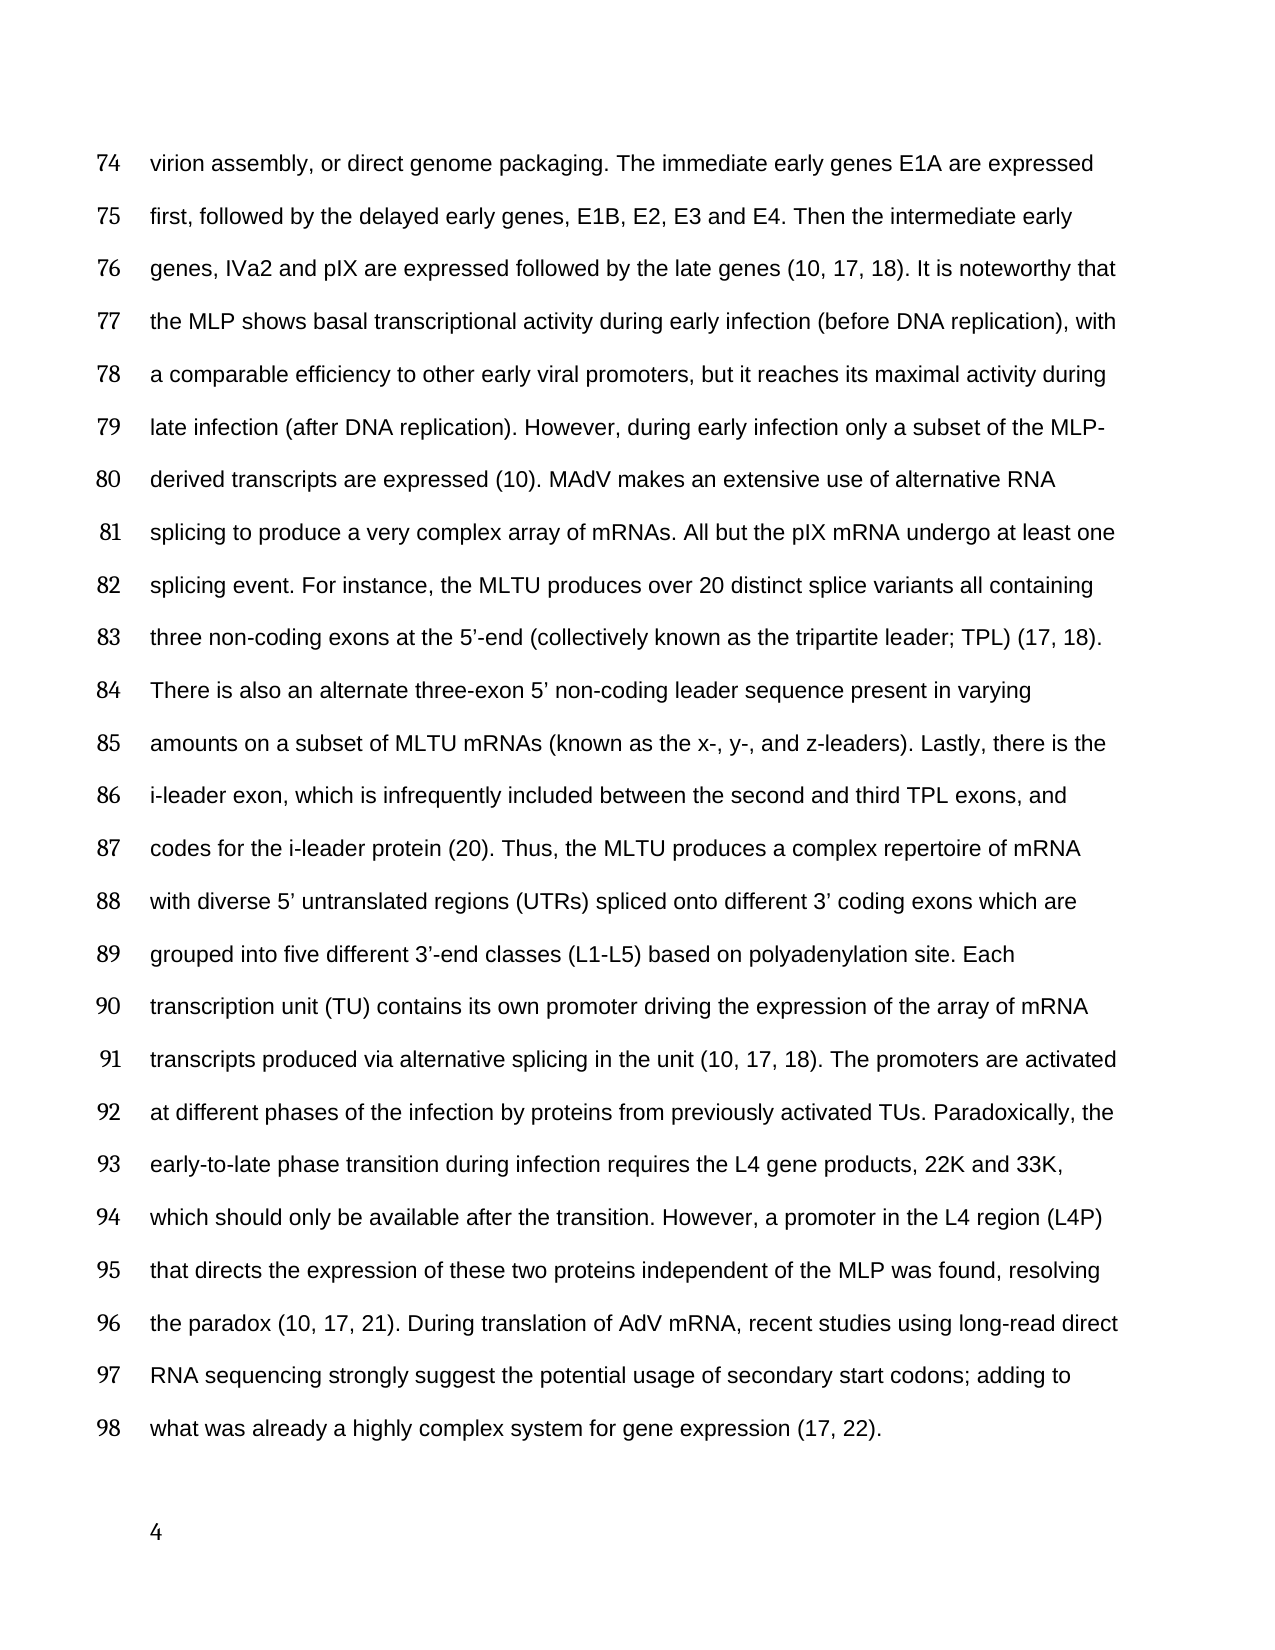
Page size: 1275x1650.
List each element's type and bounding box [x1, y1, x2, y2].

text [150, 150, 1125, 1441]
